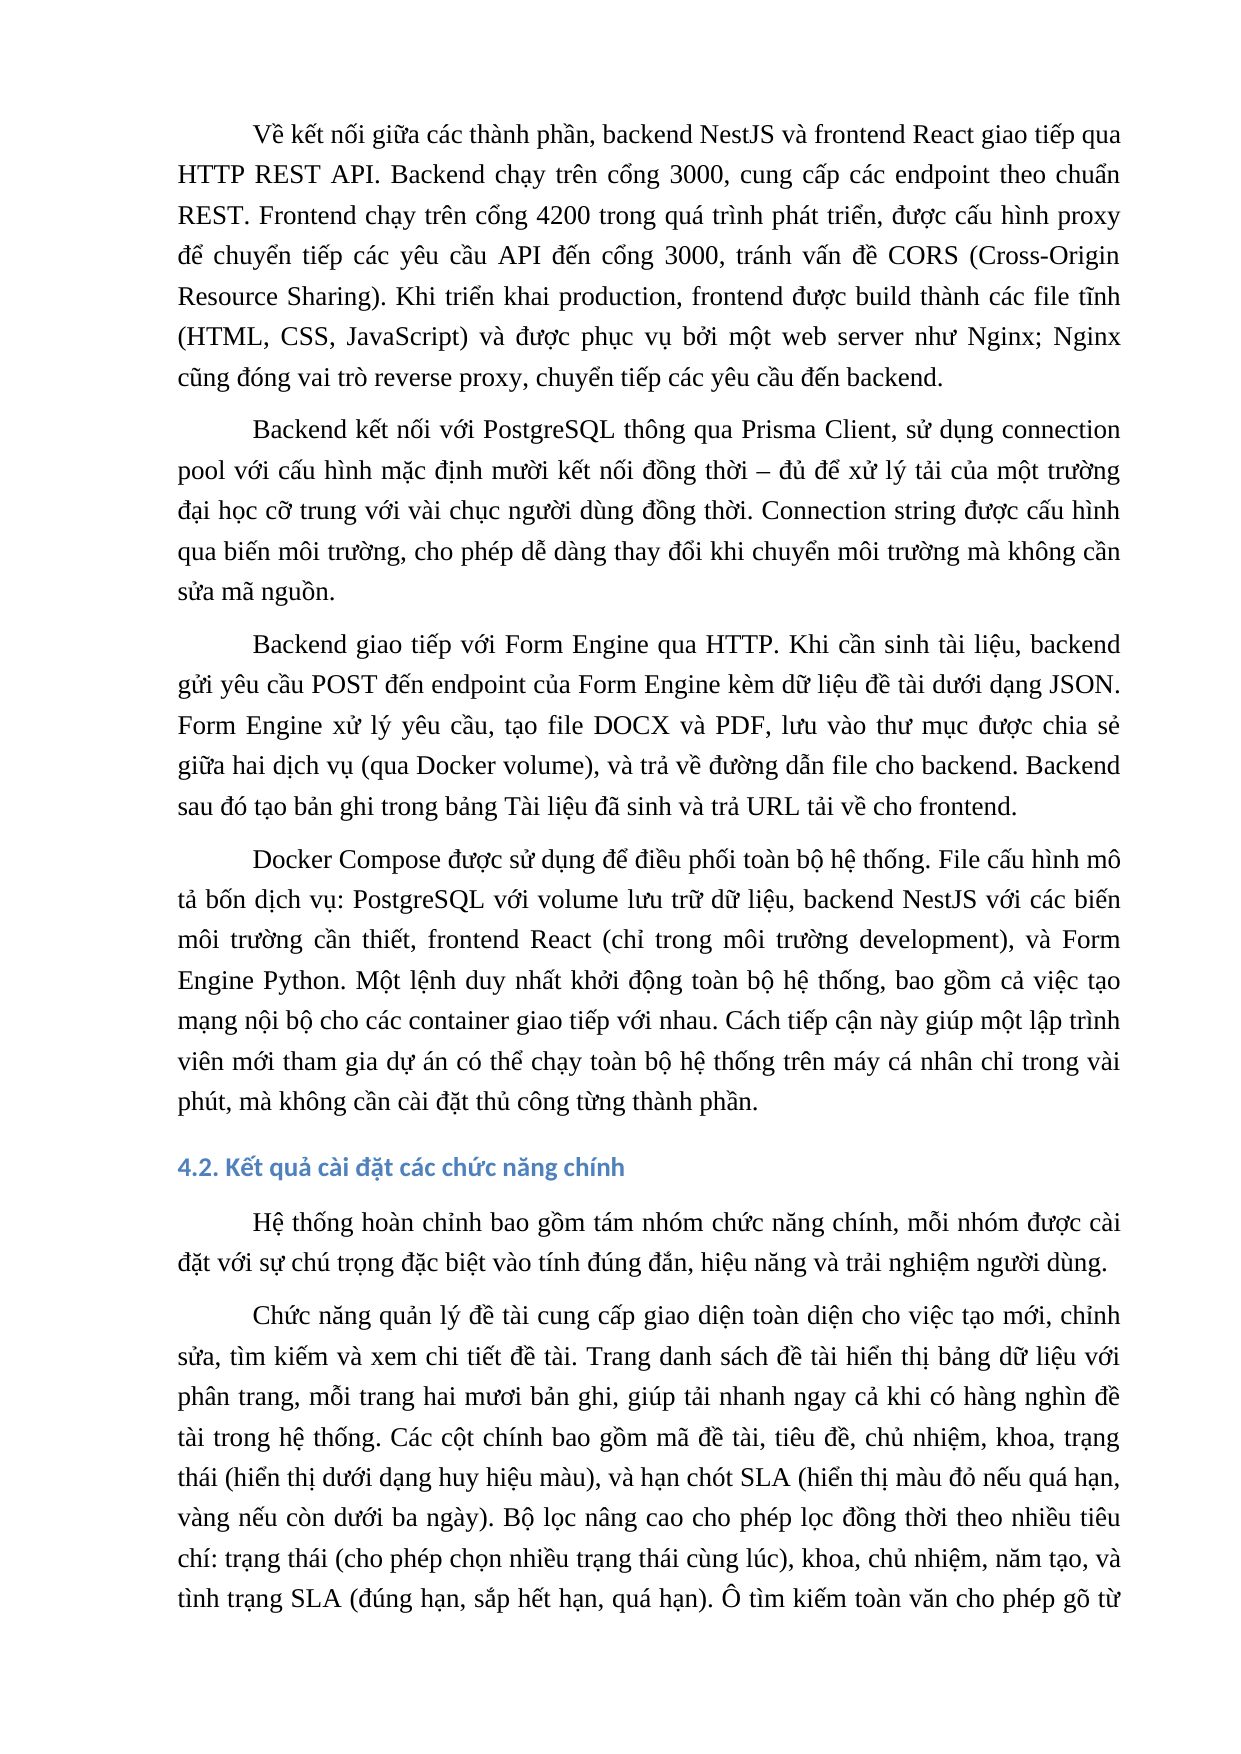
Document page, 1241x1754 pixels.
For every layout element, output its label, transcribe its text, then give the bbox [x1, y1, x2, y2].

text Hệ thống hoàn chỉnh bao gồm tám nhóm chức năng chính, mỗi nhóm được cài đặt với sự chú trọng đặc biệt vào tính đúng đắn, hiệu năng và trải nghiệm người dùng. [177, 1206, 1122, 1278]
text Docker Compose được sử dụng để điều phối toàn bộ hệ thống. File cấu hình mô tả bốn dịch vụ: PostgreSQL với volume lưu trữ dữ liệu, backend NestJS với các biến môi trường cần thiết, frontend React (chỉ trong môi trường development), và Form Engine Python. Một lệnh duy nhất khởi động toàn bộ hệ thống, bao gồm cả việc tạo mạng nội bộ cho các container giao tiếp với nhau. Cách tiếp cận này giúp một lập trình viên mới tham gia dự án có thể chạy toàn bộ hệ thống trên máy cá nhân chỉ trong vài phút, mà không cần cài đặt thủ công từng thành phần. [177, 843, 1122, 1116]
text Backend giao tiếp với Form Engine qua HTTP. Khi cần sinh tài liệu, backend gửi yêu cầu POST đến endpoint của Form Engine kèm dữ liệu đề tài dưới dạng JSON. Form Engine xử lý yêu cầu, tạo file DOCX và PDF, lưu vào thư mục được chia sẻ giữa hai dịch vụ (qua Docker volume), và trả về đường dẫn file cho backend. Backend sau đó tạo bản ghi trong bảng Tài liệu đã sinh và trả URL tải về cho frontend. [177, 628, 1122, 821]
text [177, 1299, 1122, 1613]
subtitle 4.2. Kết quả cài đặt các chức năng chính [177, 1151, 1122, 1184]
text Backend kết nối với PostgreSQL thông qua Prisma Client, sử dụng connection pool với cấu hình mặc định mười kết nối đồng thời – đủ để xử lý tải của một trường đại học cỡ trung với vài chục người dùng đồng thời. Connection string được cấu hình qua biến môi trường, cho phép dễ dàng thay đổi khi chuyển môi trường mà không cần sửa mã nguồn. [177, 413, 1122, 606]
text Về kết nối giữa các thành phần, backend NestJS và frontend React giao tiếp qua HTTP REST API. Backend chạy trên cổng 3000, cung cấp các endpoint theo chuẩn REST. Frontend chạy trên cổng 4200 trong quá trình phát triển, được cấu hình proxy để chuyển tiếp các yêu cầu API đến cổng 3000, tránh vấn đề CORS (Cross-Origin Resource Sharing). Khi triển khai production, frontend được build thành các file tĩnh (HTML, CSS, JavaScript) và được phục vụ bởi một web server như Nginx; Nginx cũng đóng vai trò reverse proxy, chuyển tiếp các yêu cầu đến backend. [177, 118, 1122, 392]
